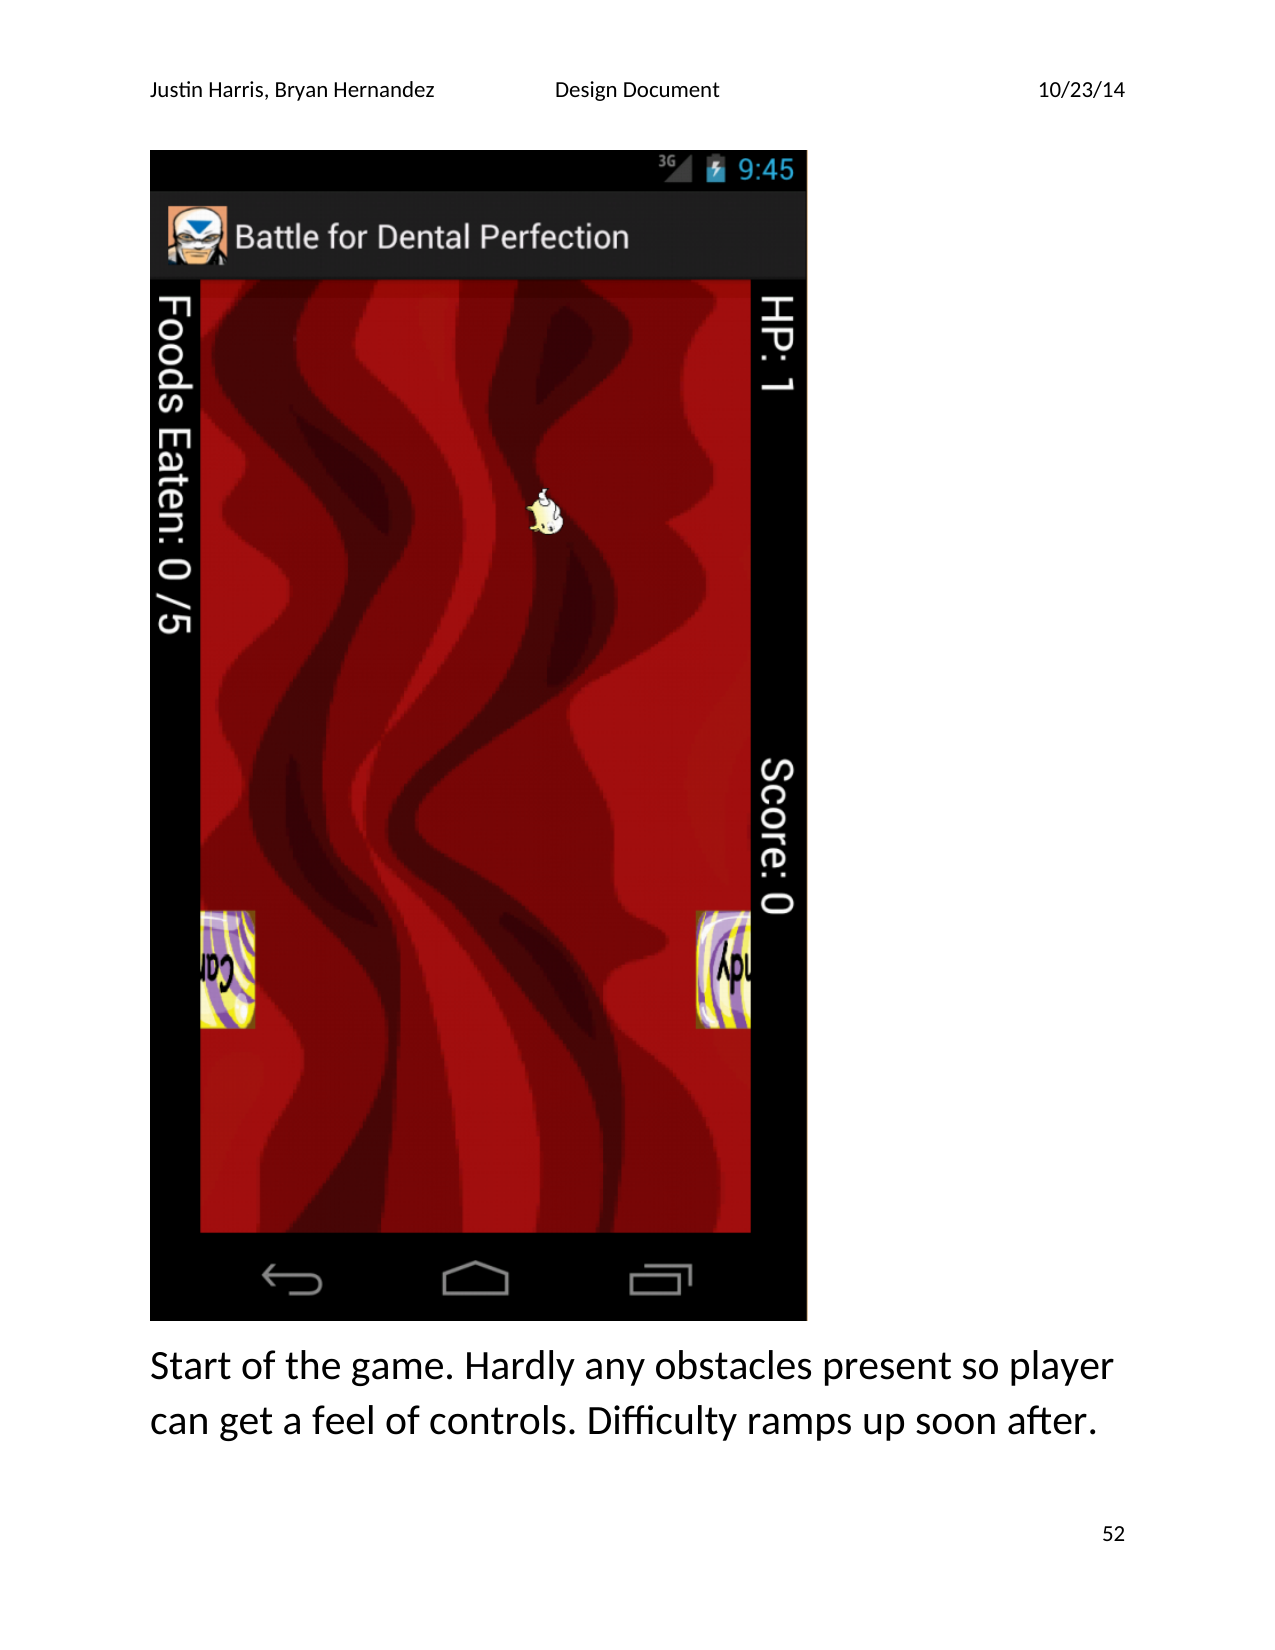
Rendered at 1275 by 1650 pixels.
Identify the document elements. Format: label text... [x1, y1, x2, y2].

picture [150, 150, 808, 1321]
text Start of the game. Hardly any obstacles present so player can get a feel of controls. Difficulty ramps up soon after. [150, 1339, 1125, 1445]
